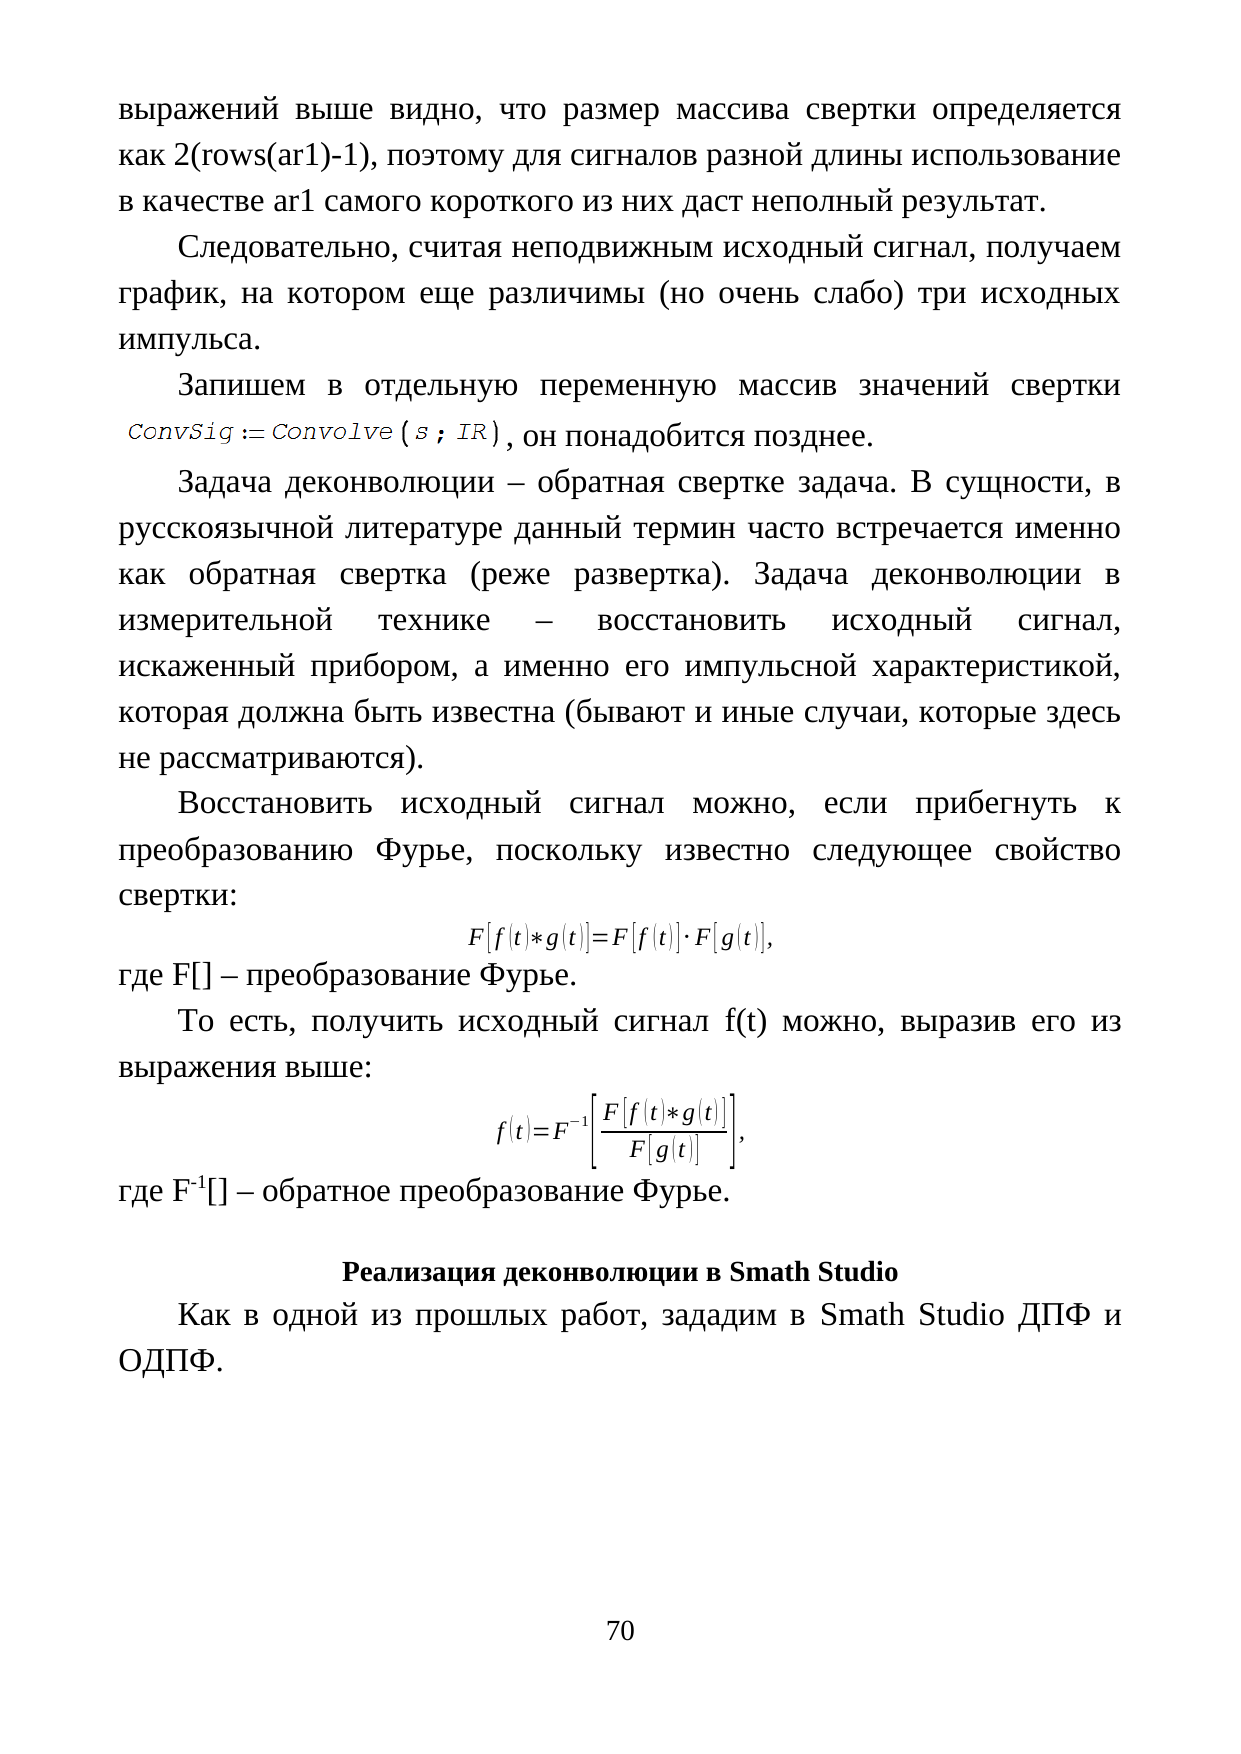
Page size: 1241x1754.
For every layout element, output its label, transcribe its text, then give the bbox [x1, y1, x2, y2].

text Запишем в отдельную переменную массив значений свертки , он понадобится позднее. [118, 364, 1122, 454]
text То есть, получить исходный сигнал f(t) можно, выразив его из выражения выше: [118, 1000, 1122, 1084]
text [118, 89, 1122, 219]
text Следовательно, считая неподвижным исходный сигнал, получаем график, на котором еще различимы (но очень слабо) три исходных импульса. [118, 226, 1122, 357]
text где F-1[] – обратное преобразование Фурье. [118, 1170, 1122, 1209]
text Реализация деконволюции в Smath Studio [118, 1254, 1122, 1287]
text Задача деконволюции – обратная свертке задача. В сущности, в русскоязычной литературе данный термин часто встречается именно как обратная свертка (реже развертка). Задача деконволюции в измерительной технике – восстановить исходный сигнал, искаженный прибором, а именно его импульсной характеристикой, которая должна быть известна (бывают и иные случаи, которые здесь не рассматриваются). [118, 461, 1122, 775]
picture [118, 410, 506, 447]
text где F[] – преобразование Фурье. [118, 954, 1122, 993]
text Восстановить исходный сигнал можно, если прибегнуть к преобразованию Фурье, поскольку известно следующее свойство свертки: [118, 783, 1122, 913]
text Как в одной из прошлых работ, зададим в Smath Studio ДПФ и ОДПФ. [118, 1294, 1122, 1378]
